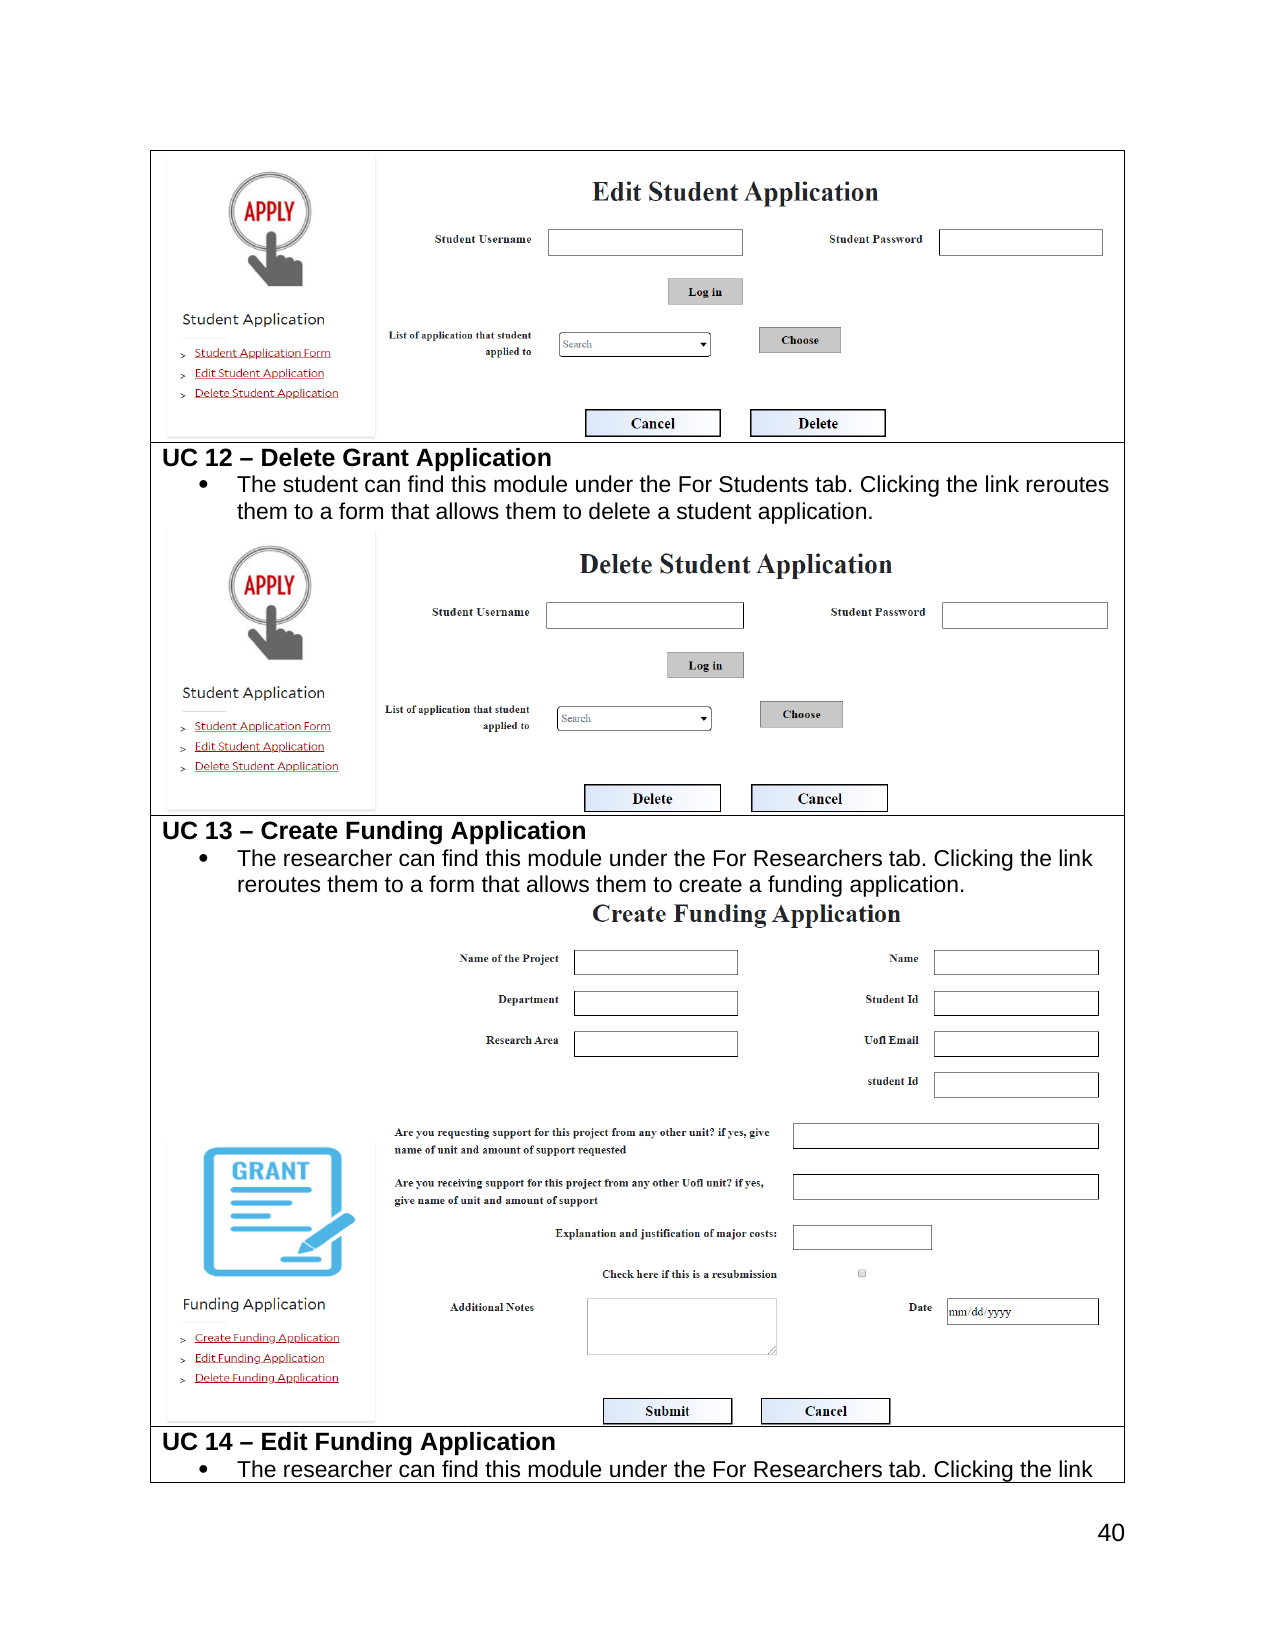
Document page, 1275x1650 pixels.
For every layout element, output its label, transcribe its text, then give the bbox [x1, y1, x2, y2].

picture [161, 524, 1111, 815]
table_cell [151, 1427, 1124, 1482]
table_cell UC 12 – Delete Grant Application The student can find this module under the For Students tab. Clicking the link reroutes them to a form that allows them to delete a student application. [151, 443, 1124, 815]
table_cell UC 13 – Create Funding Application The researcher can find this module under the For Researchers tab. Clicking the link reroutes them to a form that allows them to create a funding application. [151, 816, 1124, 1426]
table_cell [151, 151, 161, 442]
picture [161, 897, 1112, 1426]
picture [161, 151, 1110, 442]
